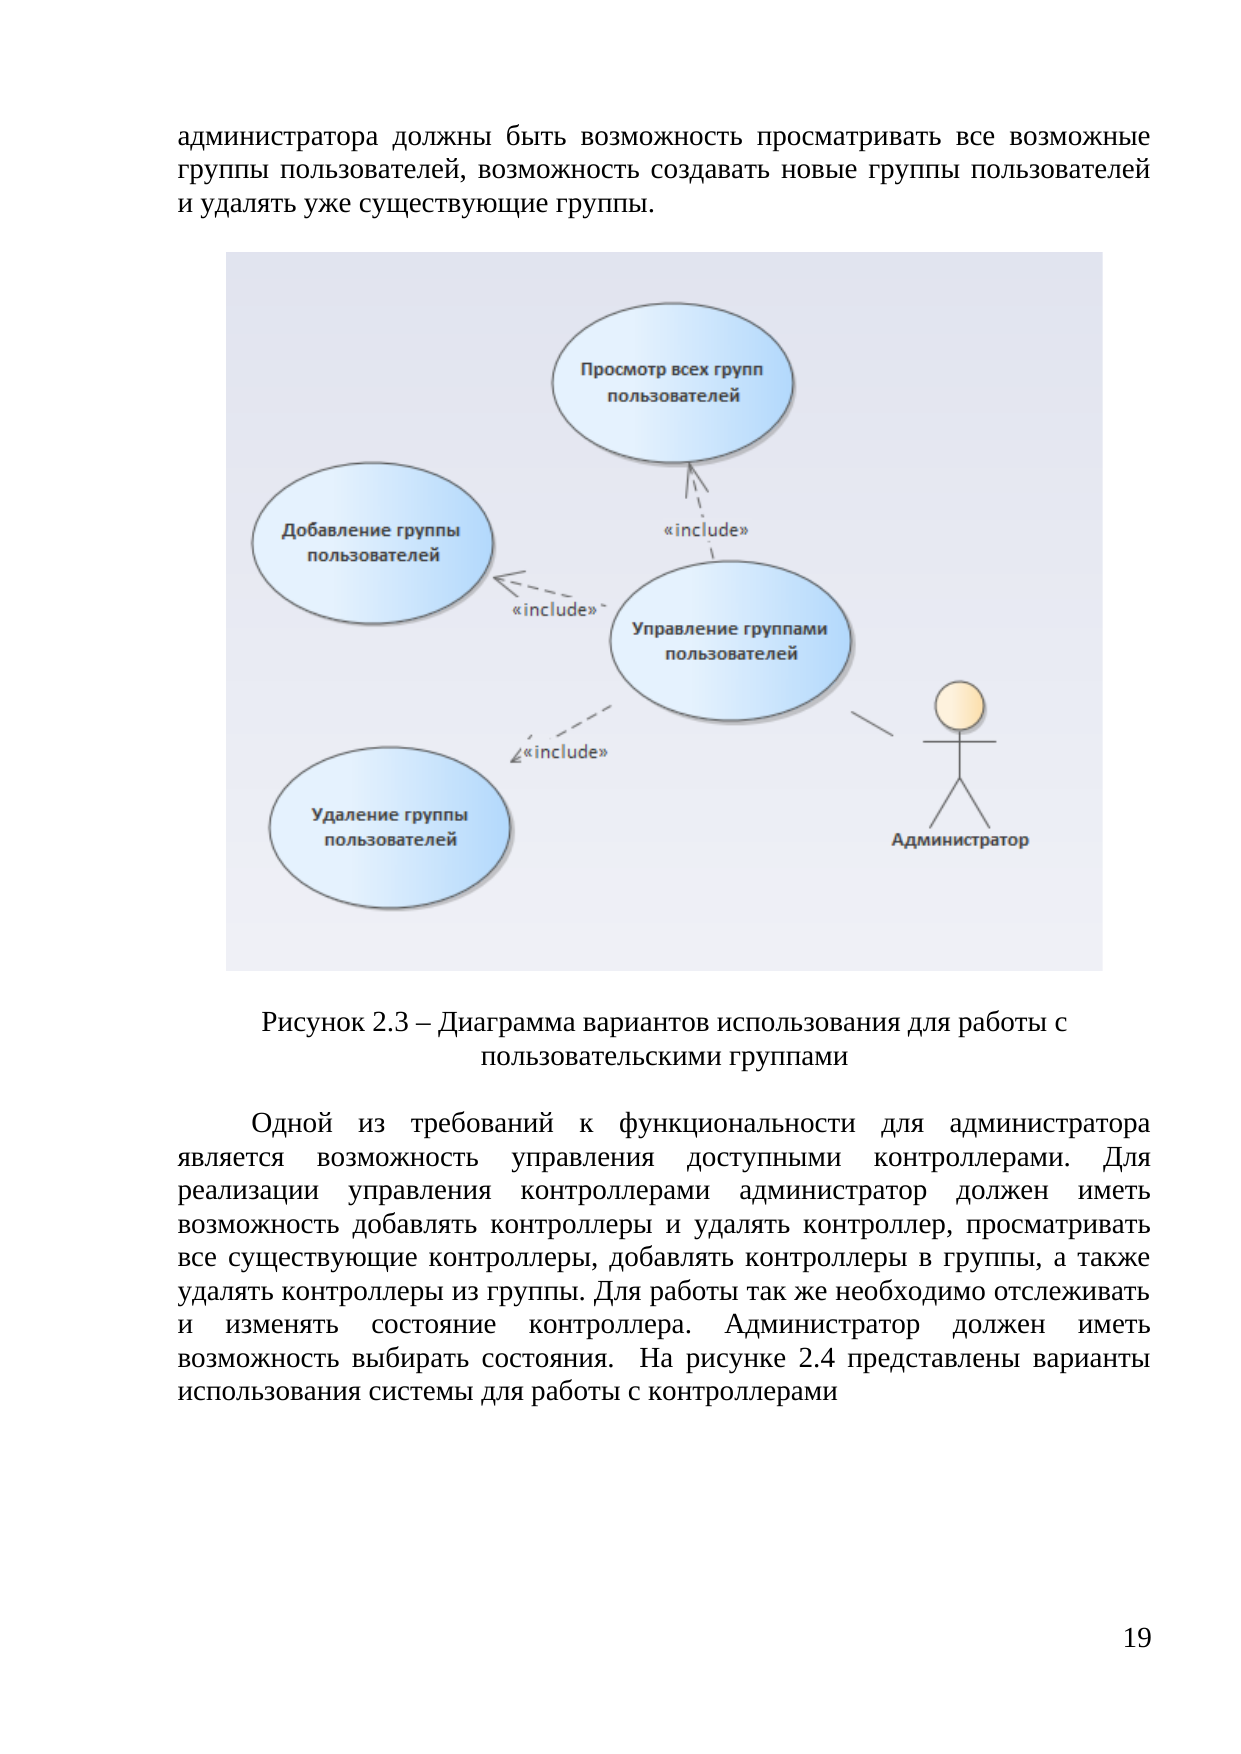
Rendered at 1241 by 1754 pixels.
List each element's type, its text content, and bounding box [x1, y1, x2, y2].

text Одной из требований к функциональности для администратора является возможность управления доступными контроллерами. Для реализации управления контроллерами администратор должен иметь возможность добавлять контроллеры и удалять контроллер, просматривать все существующие контроллеры, добавлять контроллеры в группы, а также удалять контроллеры из группы. Для работы так же необходимо отслеживать и изменять состояние контроллера. Администратор должен иметь возможность выбирать состояния. На рисунке 2.4 представлены варианты использования системы для работы с контроллерами [177, 1105, 1152, 1407]
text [177, 118, 1152, 219]
text Рисунок 2.3 – Диаграмма вариантов использования для работы с пользовательскими группами [177, 1004, 1152, 1072]
picture [226, 252, 1103, 971]
